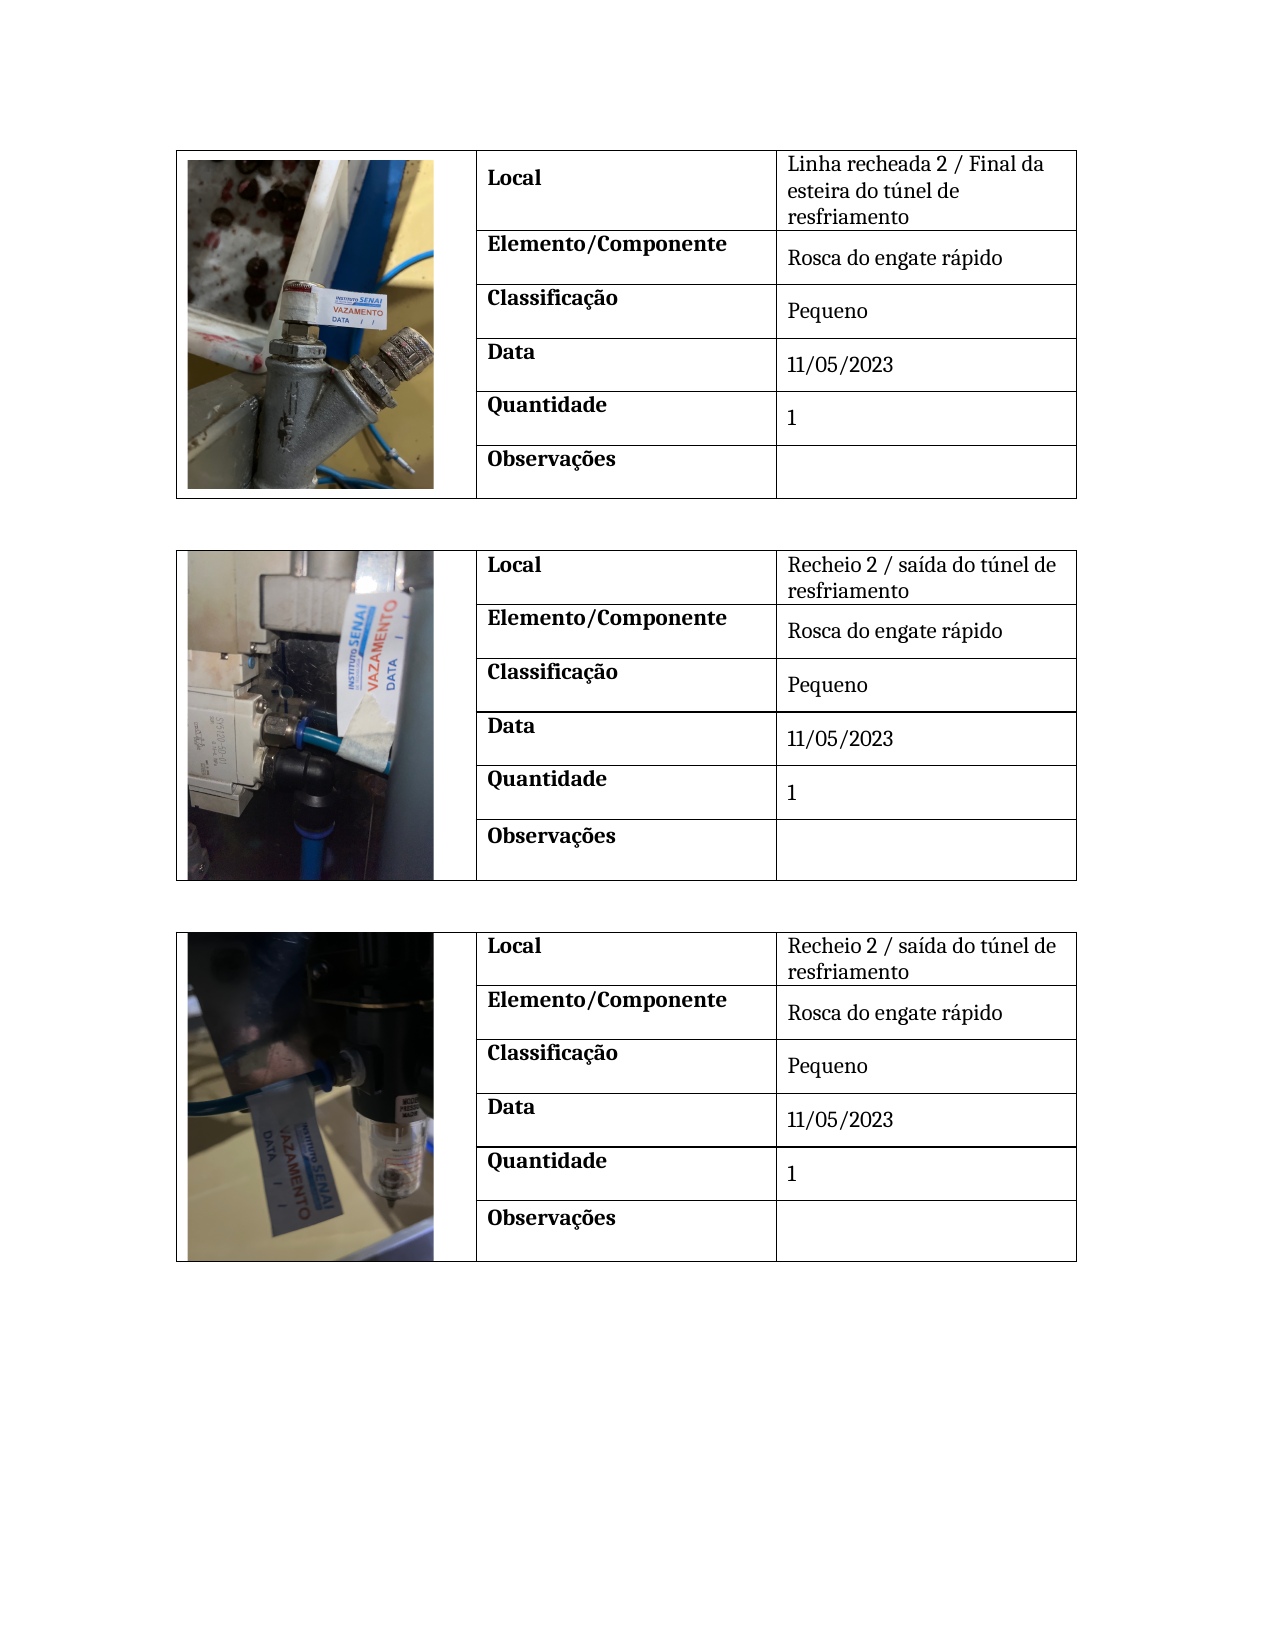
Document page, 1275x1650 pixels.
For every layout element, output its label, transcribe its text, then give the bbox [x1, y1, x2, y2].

table_cell Elemento/Componente [477, 986, 776, 1039]
table_header Local [477, 551, 776, 604]
table_header [177, 551, 187, 879]
table_header Recheio 2 / saída do túnel de resfriamento [777, 551, 1076, 604]
table_cell Elemento/Componente [477, 605, 776, 658]
table_cell Pequeno [777, 285, 1076, 337]
table_header Recheio 2 / saída do túnel de resfriamento [777, 933, 1076, 985]
table_cell Quantidade [477, 1148, 776, 1200]
table_header Linha recheada 2 / Final da esteira do túnel de resfriamento [777, 151, 1076, 230]
picture [187, 551, 434, 880]
table_cell 1 [777, 1148, 1076, 1200]
table_cell Pequeno [777, 659, 1076, 711]
table_cell Observações [477, 446, 776, 498]
table_cell [777, 1201, 1076, 1261]
table_cell Data [477, 713, 776, 765]
table_header [434, 933, 476, 1261]
table_header Local [477, 151, 776, 230]
table_cell Observações [477, 820, 776, 879]
table_cell 1 [777, 766, 1076, 819]
table_cell Pequeno [777, 1040, 1076, 1093]
table_cell Observações [477, 1201, 776, 1261]
table_cell 11/05/2023 [777, 1094, 1076, 1146]
table_cell Classificação [477, 1040, 776, 1093]
table_cell Classificação [477, 659, 776, 711]
table_cell Data [477, 339, 776, 391]
table_cell 11/05/2023 [777, 713, 1076, 765]
table_cell [777, 446, 1076, 498]
table_cell Quantidade [477, 766, 776, 819]
table_header [434, 551, 476, 879]
picture [187, 932, 434, 1261]
table_cell [777, 820, 1076, 879]
table_cell Rosca do engate rápido [777, 605, 1076, 658]
table_cell Quantidade [477, 392, 776, 445]
table_cell Rosca do engate rápido [777, 986, 1076, 1039]
table_cell Rosca do engate rápido [777, 231, 1076, 284]
table_cell 1 [777, 392, 1076, 445]
table_cell Data [477, 1094, 776, 1146]
table_cell Classificação [477, 285, 776, 337]
table_cell 11/05/2023 [777, 339, 1076, 391]
table_header [177, 933, 187, 1261]
table_header [177, 151, 476, 498]
table_cell Elemento/Componente [477, 231, 776, 284]
picture [187, 160, 434, 489]
table_header Local [477, 933, 776, 985]
